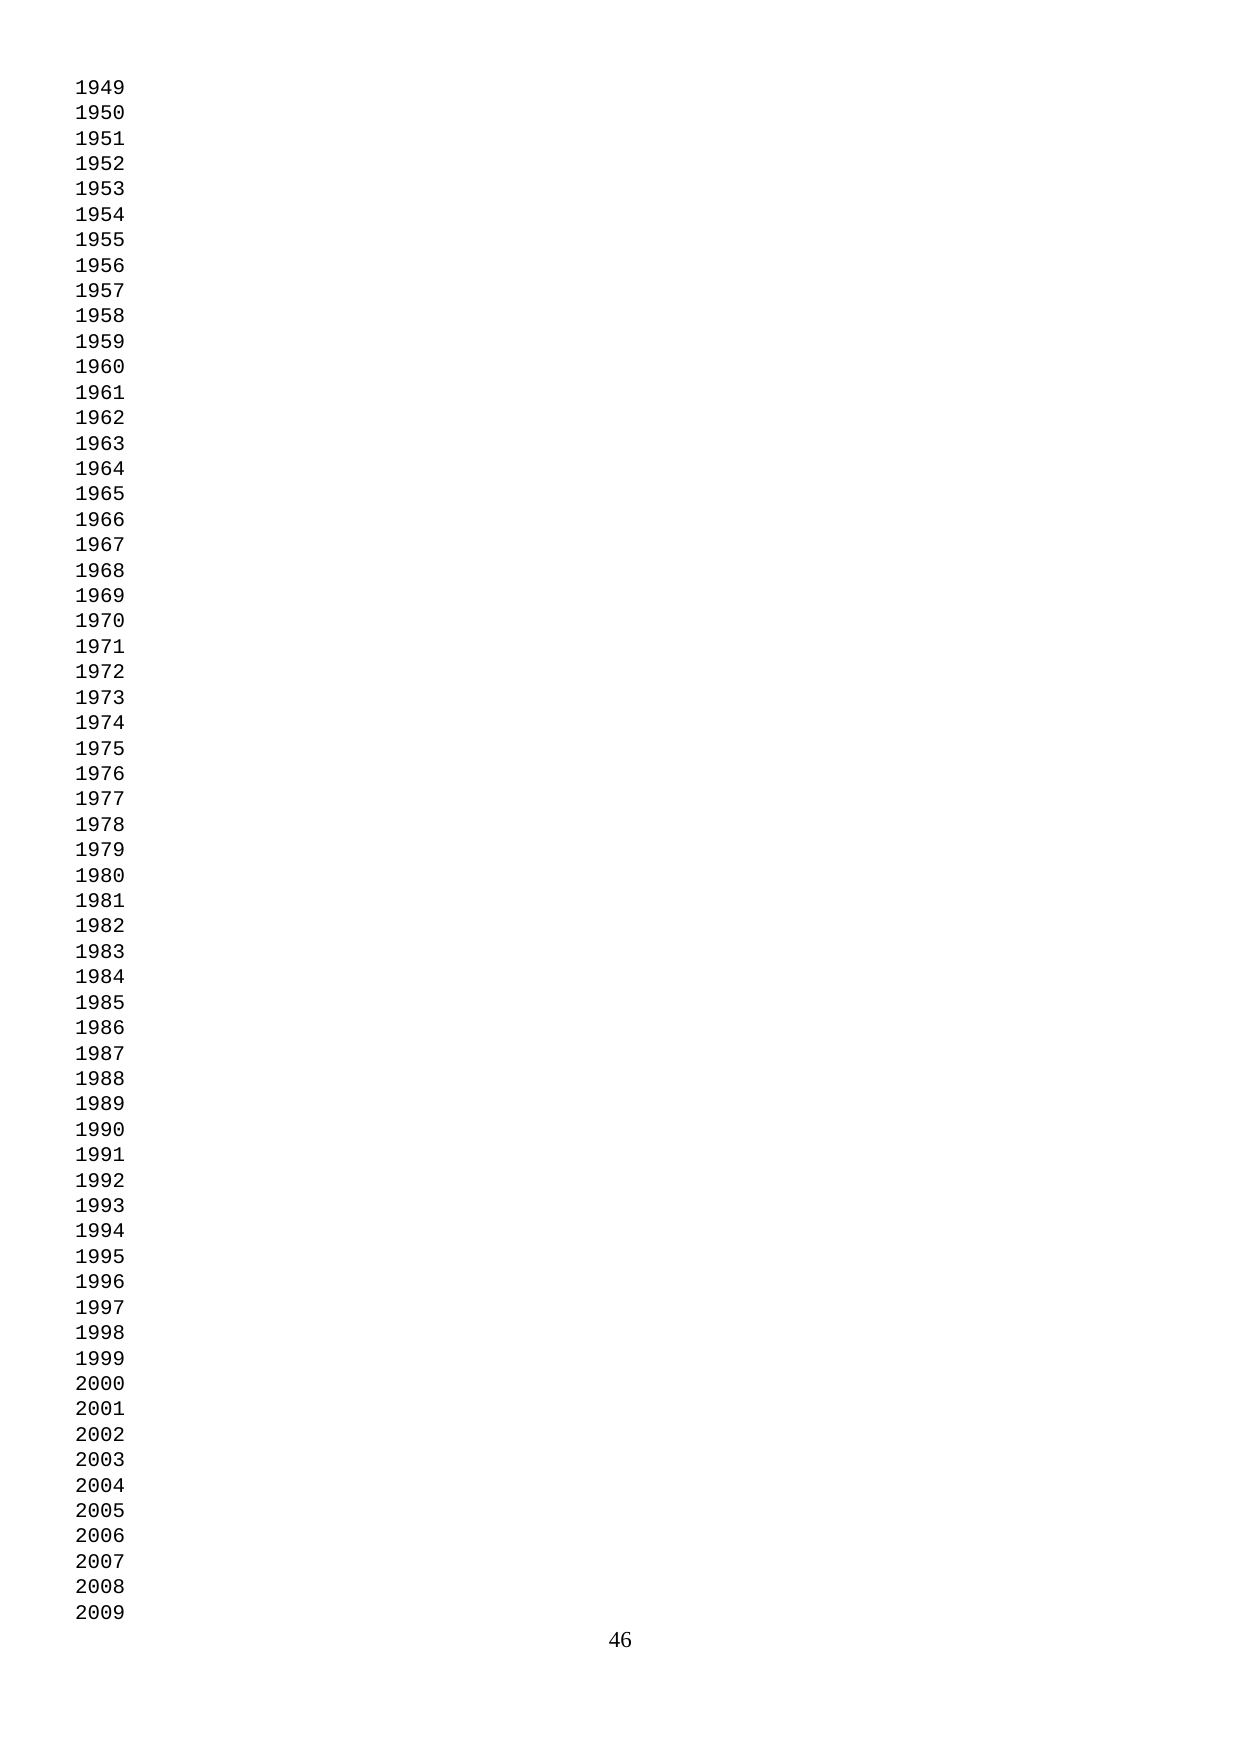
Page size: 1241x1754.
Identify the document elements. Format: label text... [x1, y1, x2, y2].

text 1956 [75, 253, 1165, 278]
text 1967 [75, 532, 1165, 558]
text 1964 [75, 456, 1165, 482]
text 1988 [75, 1066, 1165, 1092]
text 2007 [75, 1549, 1165, 1574]
text 2003 [75, 1447, 1165, 1473]
text 2002 [75, 1422, 1165, 1447]
text 2005 [75, 1498, 1165, 1524]
text 1989 [75, 1092, 1165, 1117]
text 2008 [75, 1574, 1165, 1600]
text 1981 [75, 888, 1165, 914]
text 1997 [75, 1295, 1165, 1320]
text 1987 [75, 1041, 1165, 1066]
text 1993 [75, 1193, 1165, 1219]
text 1966 [75, 507, 1165, 532]
text 1971 [75, 634, 1165, 659]
text 2006 [75, 1524, 1165, 1549]
text 1975 [75, 736, 1165, 761]
text 1990 [75, 1117, 1165, 1142]
text 1982 [75, 914, 1165, 939]
text 1978 [75, 812, 1165, 837]
text 1970 [75, 609, 1165, 634]
text 1960 [75, 354, 1165, 380]
text 1996 [75, 1269, 1165, 1295]
text 1992 [75, 1168, 1165, 1193]
text 1980 [75, 863, 1165, 888]
text 2004 [75, 1473, 1165, 1498]
text 1991 [75, 1142, 1165, 1168]
text 1995 [75, 1244, 1165, 1269]
text 1958 [75, 304, 1165, 329]
text 2000 [75, 1371, 1165, 1397]
text 1998 [75, 1320, 1165, 1346]
text 2009 [75, 1600, 1165, 1625]
text 1985 [75, 990, 1165, 1015]
text 1949 [75, 75, 1165, 100]
text 1953 [75, 177, 1165, 202]
text 1962 [75, 405, 1165, 431]
text 1972 [75, 659, 1165, 685]
text 1976 [75, 761, 1165, 787]
text 1979 [75, 837, 1165, 863]
text 1957 [75, 278, 1165, 304]
text 1951 [75, 126, 1165, 151]
text 1950 [75, 100, 1165, 126]
text 1955 [75, 227, 1165, 253]
text 1952 [75, 151, 1165, 177]
text 1983 [75, 939, 1165, 964]
text 1959 [75, 329, 1165, 354]
text 1974 [75, 710, 1165, 736]
text 2001 [75, 1397, 1165, 1422]
text 1954 [75, 202, 1165, 227]
text 1969 [75, 583, 1165, 609]
text 1994 [75, 1219, 1165, 1244]
text 1984 [75, 964, 1165, 990]
text 1968 [75, 558, 1165, 583]
text 1973 [75, 685, 1165, 710]
text 1999 [75, 1346, 1165, 1371]
text 1986 [75, 1015, 1165, 1041]
text 1965 [75, 482, 1165, 507]
text 1961 [75, 380, 1165, 405]
text 1963 [75, 431, 1165, 456]
text 1977 [75, 787, 1165, 812]
